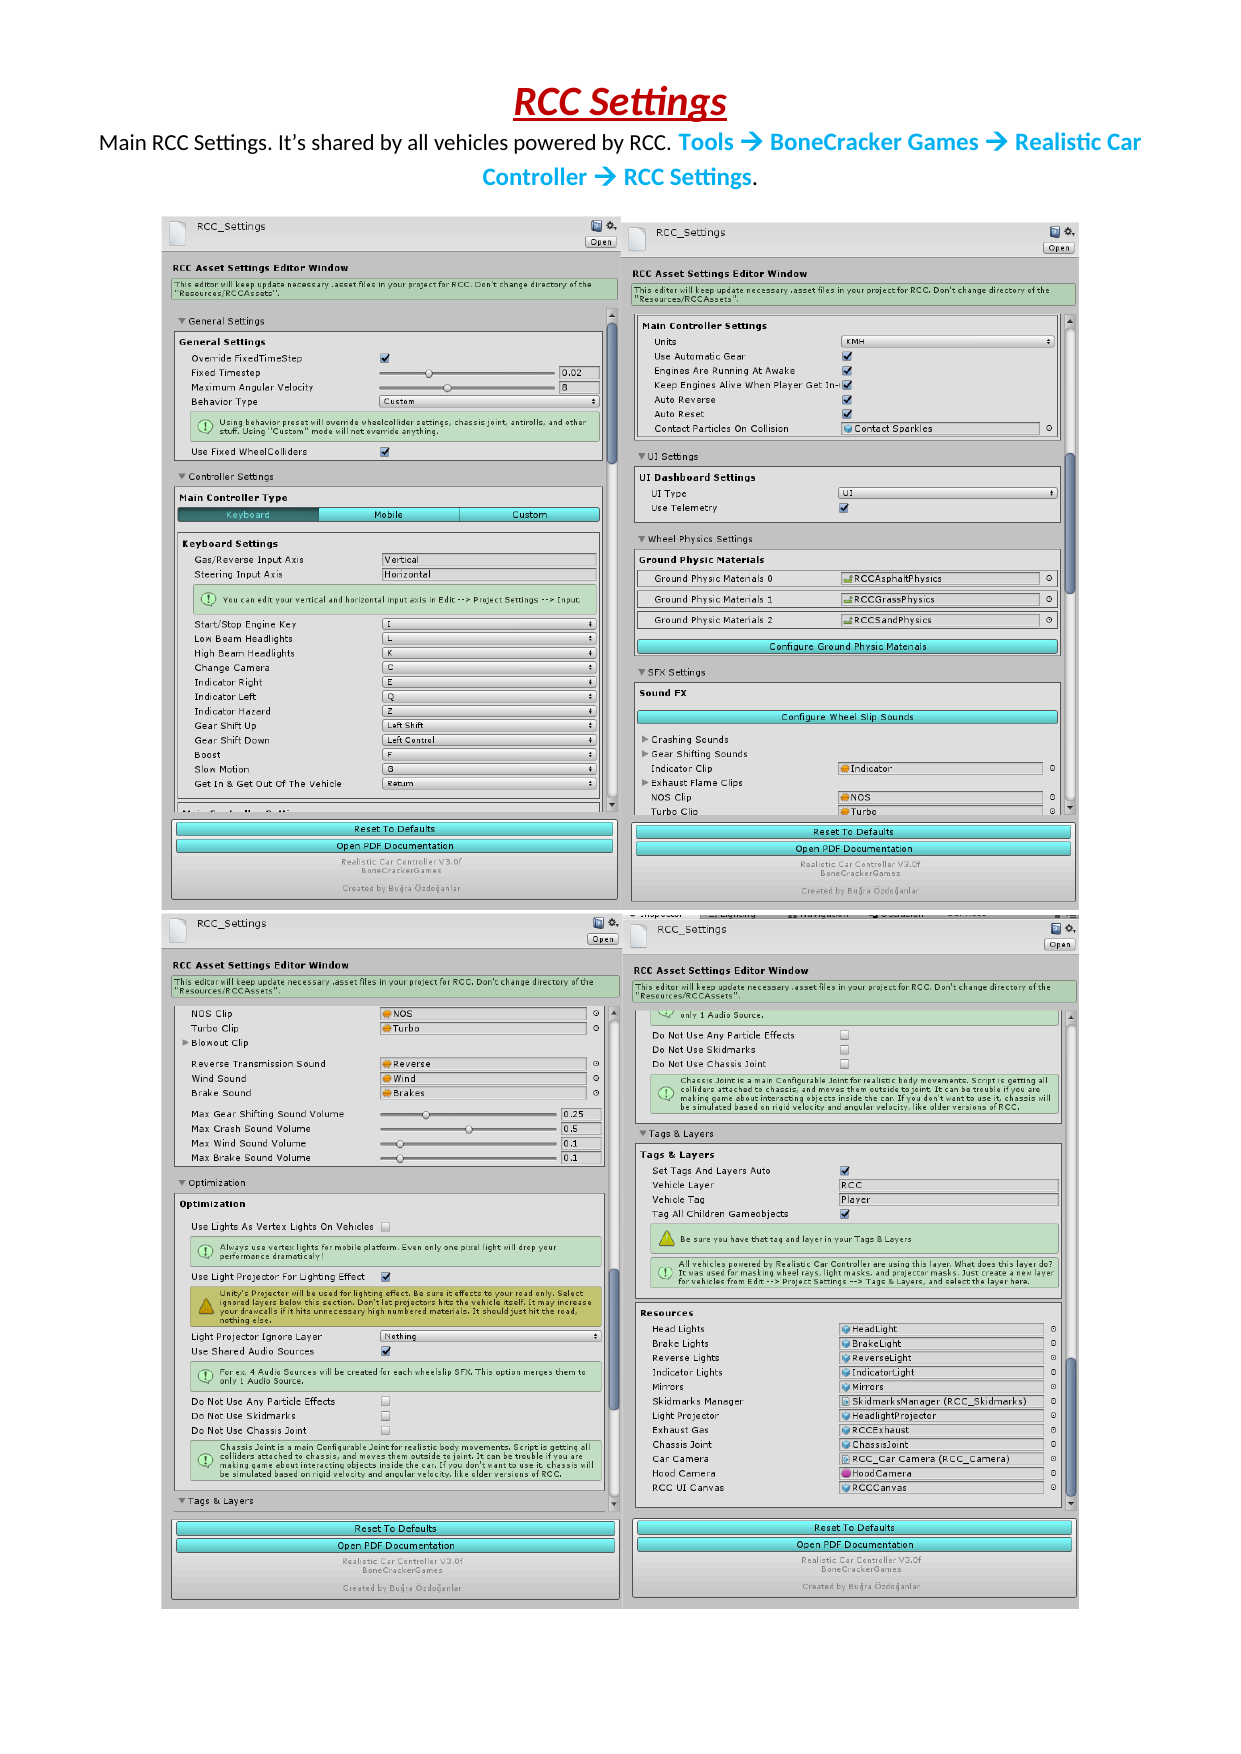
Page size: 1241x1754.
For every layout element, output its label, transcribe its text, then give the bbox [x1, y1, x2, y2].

picture [161, 216, 1079, 910]
subtitle RCC Settings [75, 75, 1165, 126]
picture [161, 913, 1079, 1609]
text Main RCC Settings. It’s shared by all vehicles powered by RCC. Tools BoneCracker Games Realistic Car Controller RCC Settings. [75, 126, 1165, 191]
